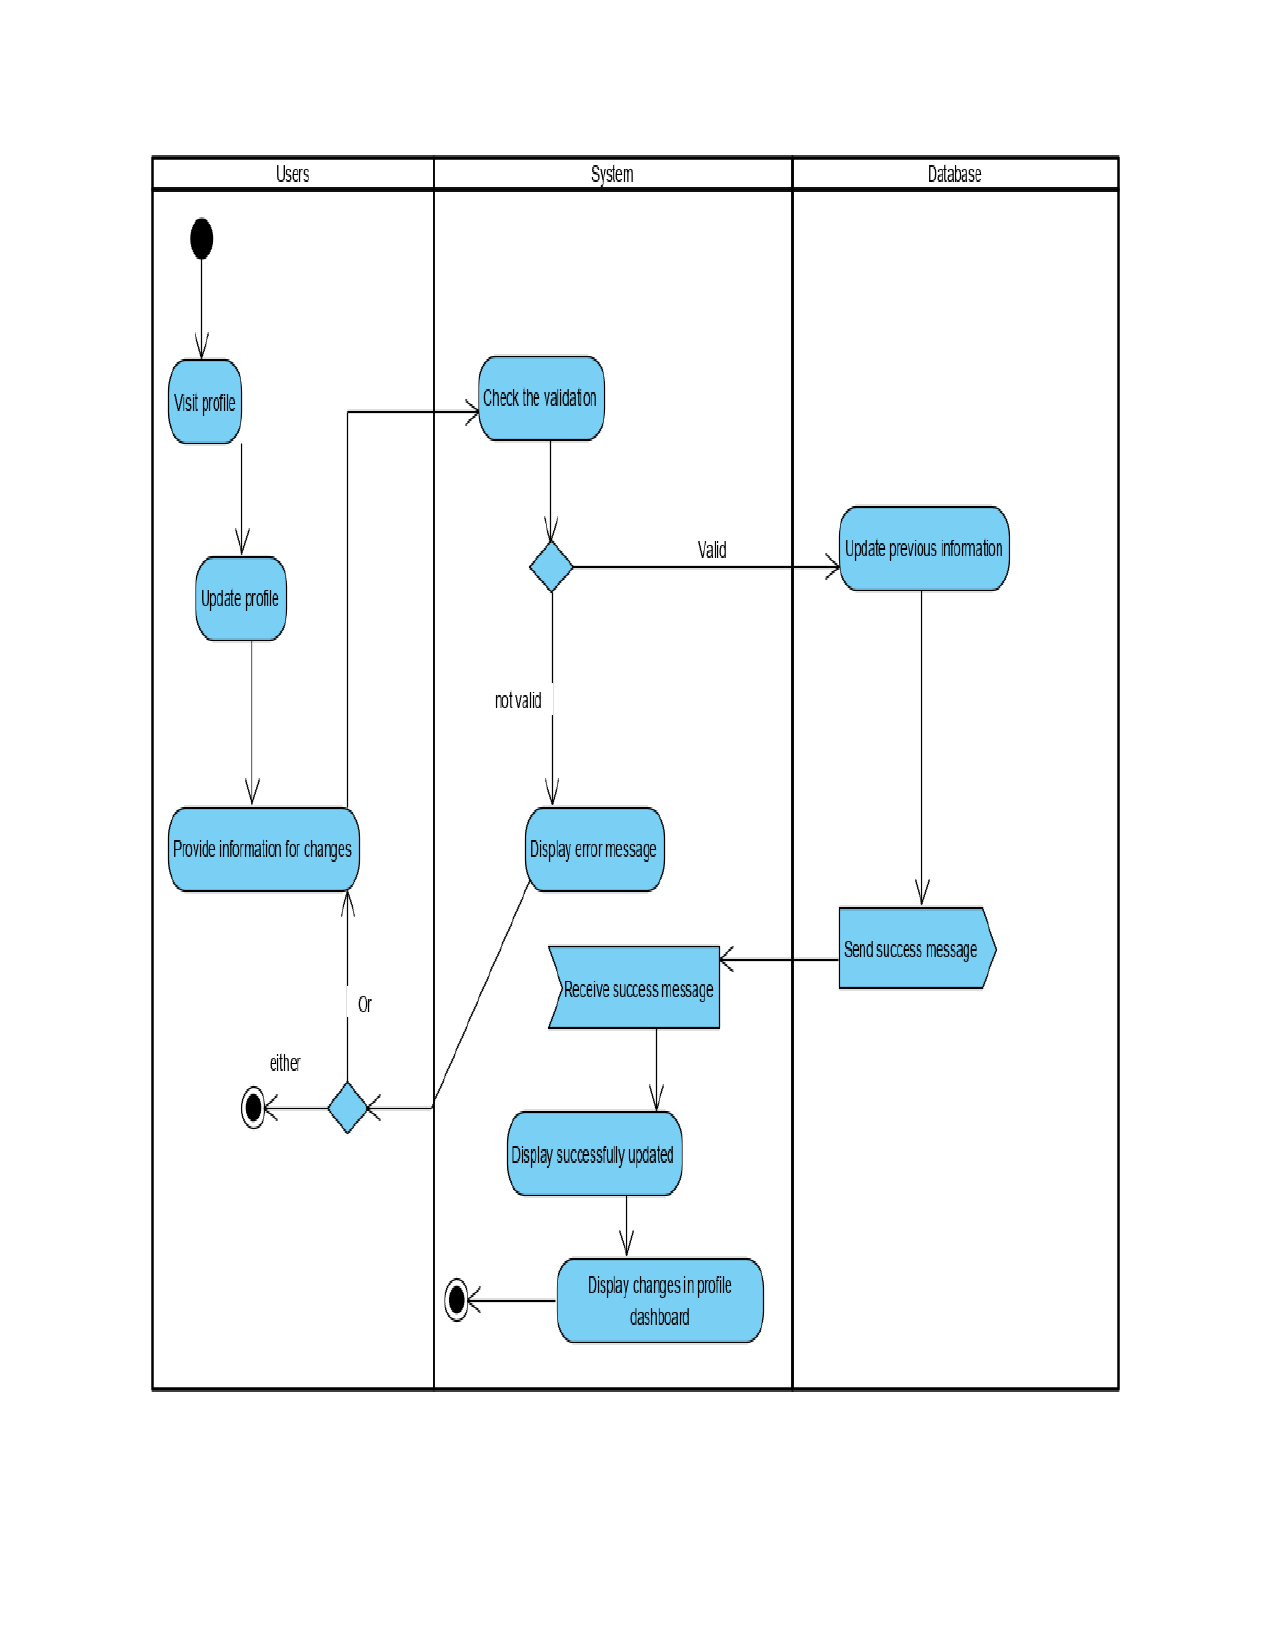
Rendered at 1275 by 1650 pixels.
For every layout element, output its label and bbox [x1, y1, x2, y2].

picture [150, 150, 1124, 1419]
